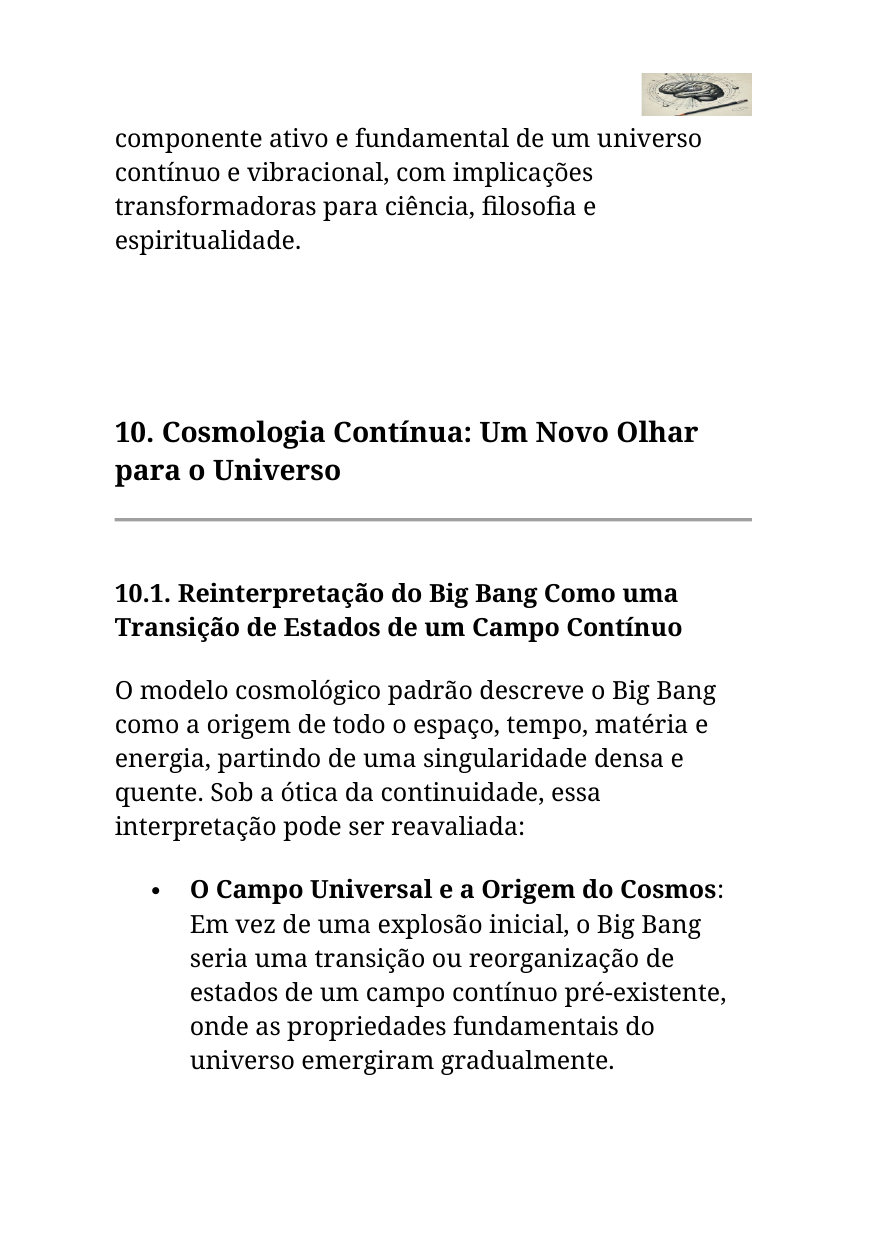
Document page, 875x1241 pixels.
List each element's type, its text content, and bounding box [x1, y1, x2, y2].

text 10. Cosmologia Contínua: Um Novo Olhar para o Universo [114, 412, 752, 489]
list O Campo Universal e a Origem do Cosmos: Em vez de uma explosão inicial, o Big Bang seria uma transição ou reorganização de estados de um campo contínuo pré-existente, onde as propriedades fundamentais do universo emergiram gradualmente. [152, 872, 752, 1077]
picture [641, 73, 752, 116]
text O modelo cosmológico padrão descreve o Big Bang como a origem de todo o espaço, tempo, matéria e energia, partindo de uma singularidade densa e quente. Sob a ótica da continuidade, essa interpretação pode ser reavaliada: [114, 673, 752, 843]
text 10.1. Reinterpretação do Big Bang Como uma Transição de Estados de um Campo Contínuo [114, 575, 752, 643]
